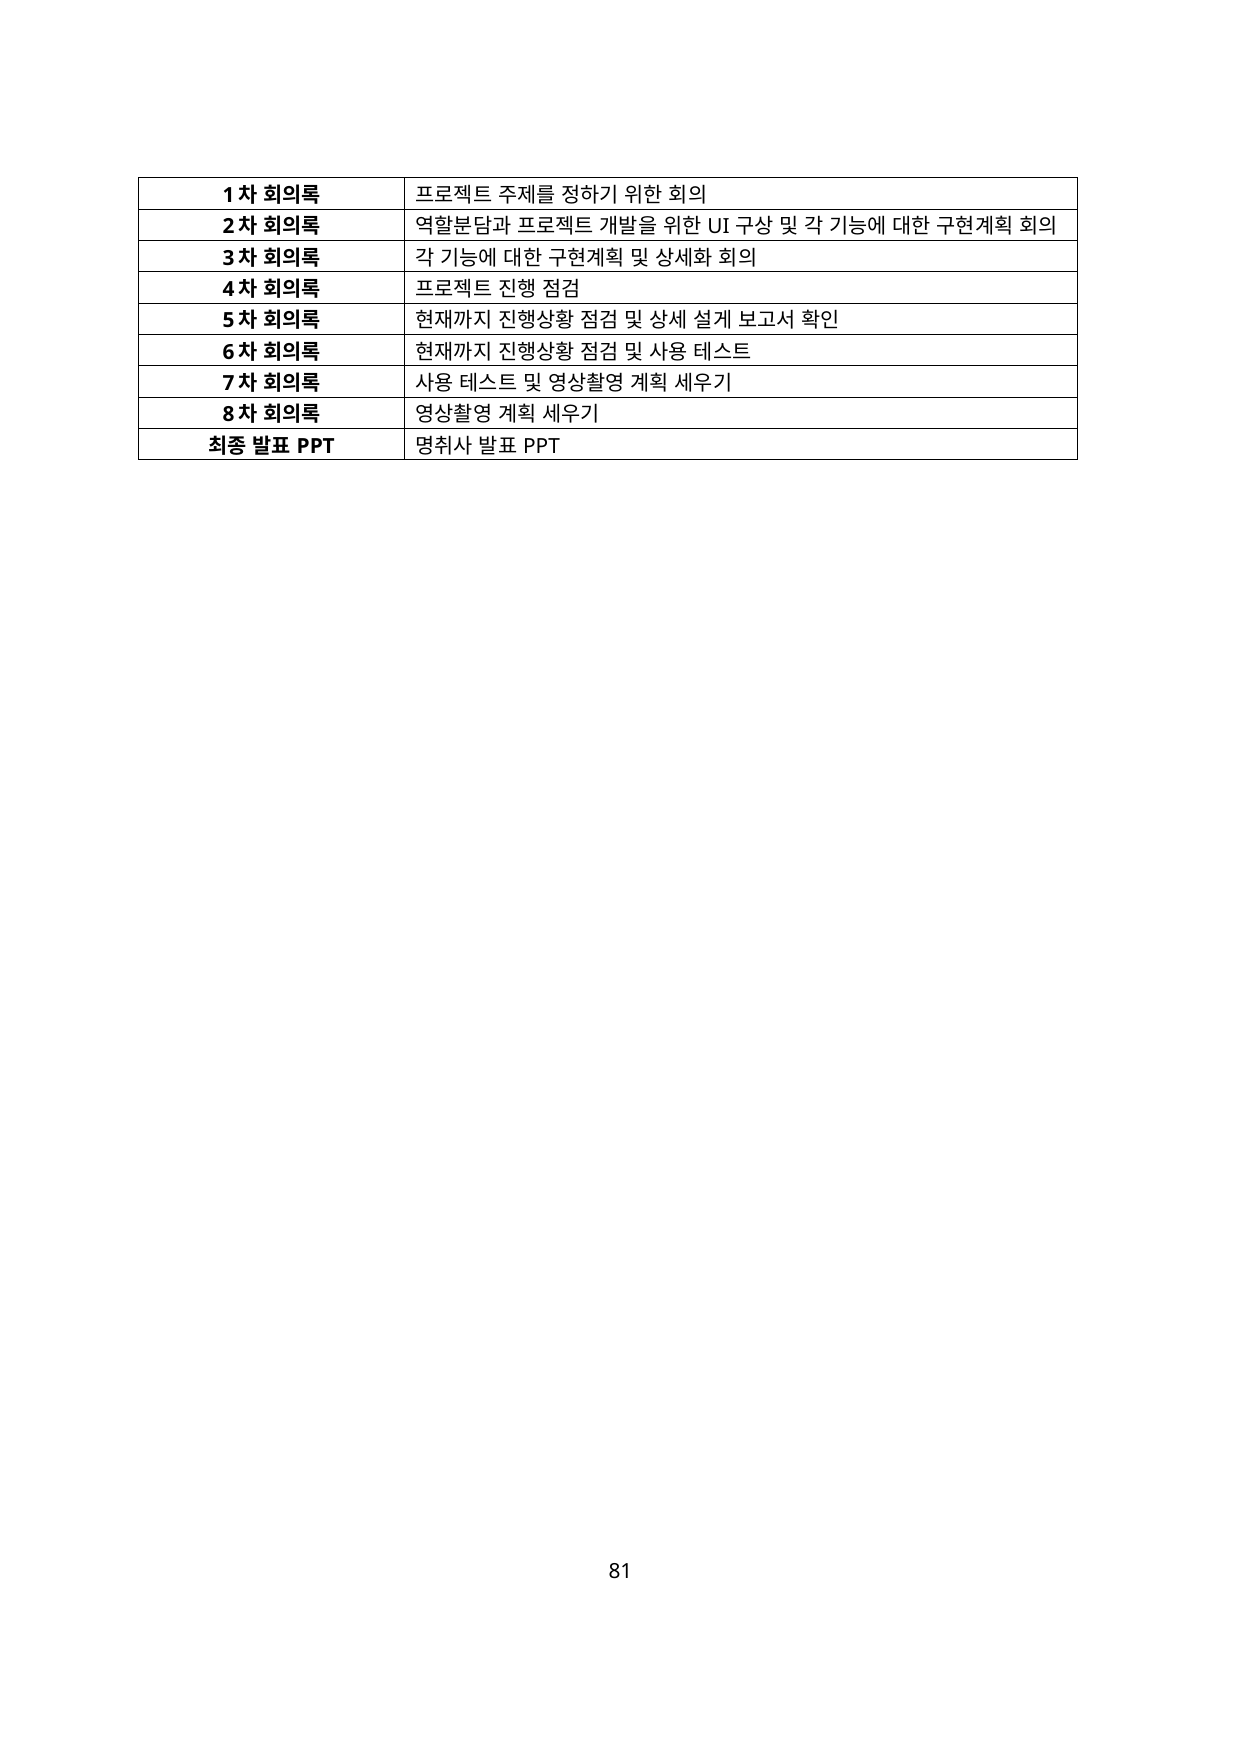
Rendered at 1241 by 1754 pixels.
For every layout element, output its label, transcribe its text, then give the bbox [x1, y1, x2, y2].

table_cell 사용 테스트 및 영상촬영 계획 세우기 [405, 366, 1077, 397]
table_cell 3차 회의록 [139, 241, 404, 271]
table_cell 명취사 발표 PPT [405, 429, 1077, 459]
table_cell 7차 회의록 [139, 366, 404, 397]
table_cell 각 기능에 대한 구현계획 및 상세화 회의 [405, 241, 1077, 271]
table_cell 5차 회의록 [139, 304, 404, 334]
table_cell 프로젝트 주제를 정하기 위한 회의 [405, 178, 1077, 208]
table_cell 8차 회의록 [139, 398, 404, 428]
table_cell 역할분담과 프로젝트 개발을 위한 UI 구상 및 각 기능에 대한 구현계획 회의 [405, 210, 1077, 240]
table_cell 현재까지 진행상황 점검 및 사용 테스트 [405, 335, 1077, 365]
table_cell 2차 회의록 [139, 210, 404, 240]
table_cell 영상촬영 계획 세우기 [405, 398, 1077, 428]
table_cell 최종 발표 PPT [139, 429, 404, 459]
table_cell 1차 회의록 [139, 178, 404, 208]
table_cell 현재까지 진행상황 점검 및 상세 설게 보고서 확인 [405, 304, 1077, 334]
table_cell 4차 회의록 [139, 272, 404, 303]
table_cell 6차 회의록 [139, 335, 404, 365]
table_cell 프로젝트 진행 점검 [405, 272, 1077, 303]
